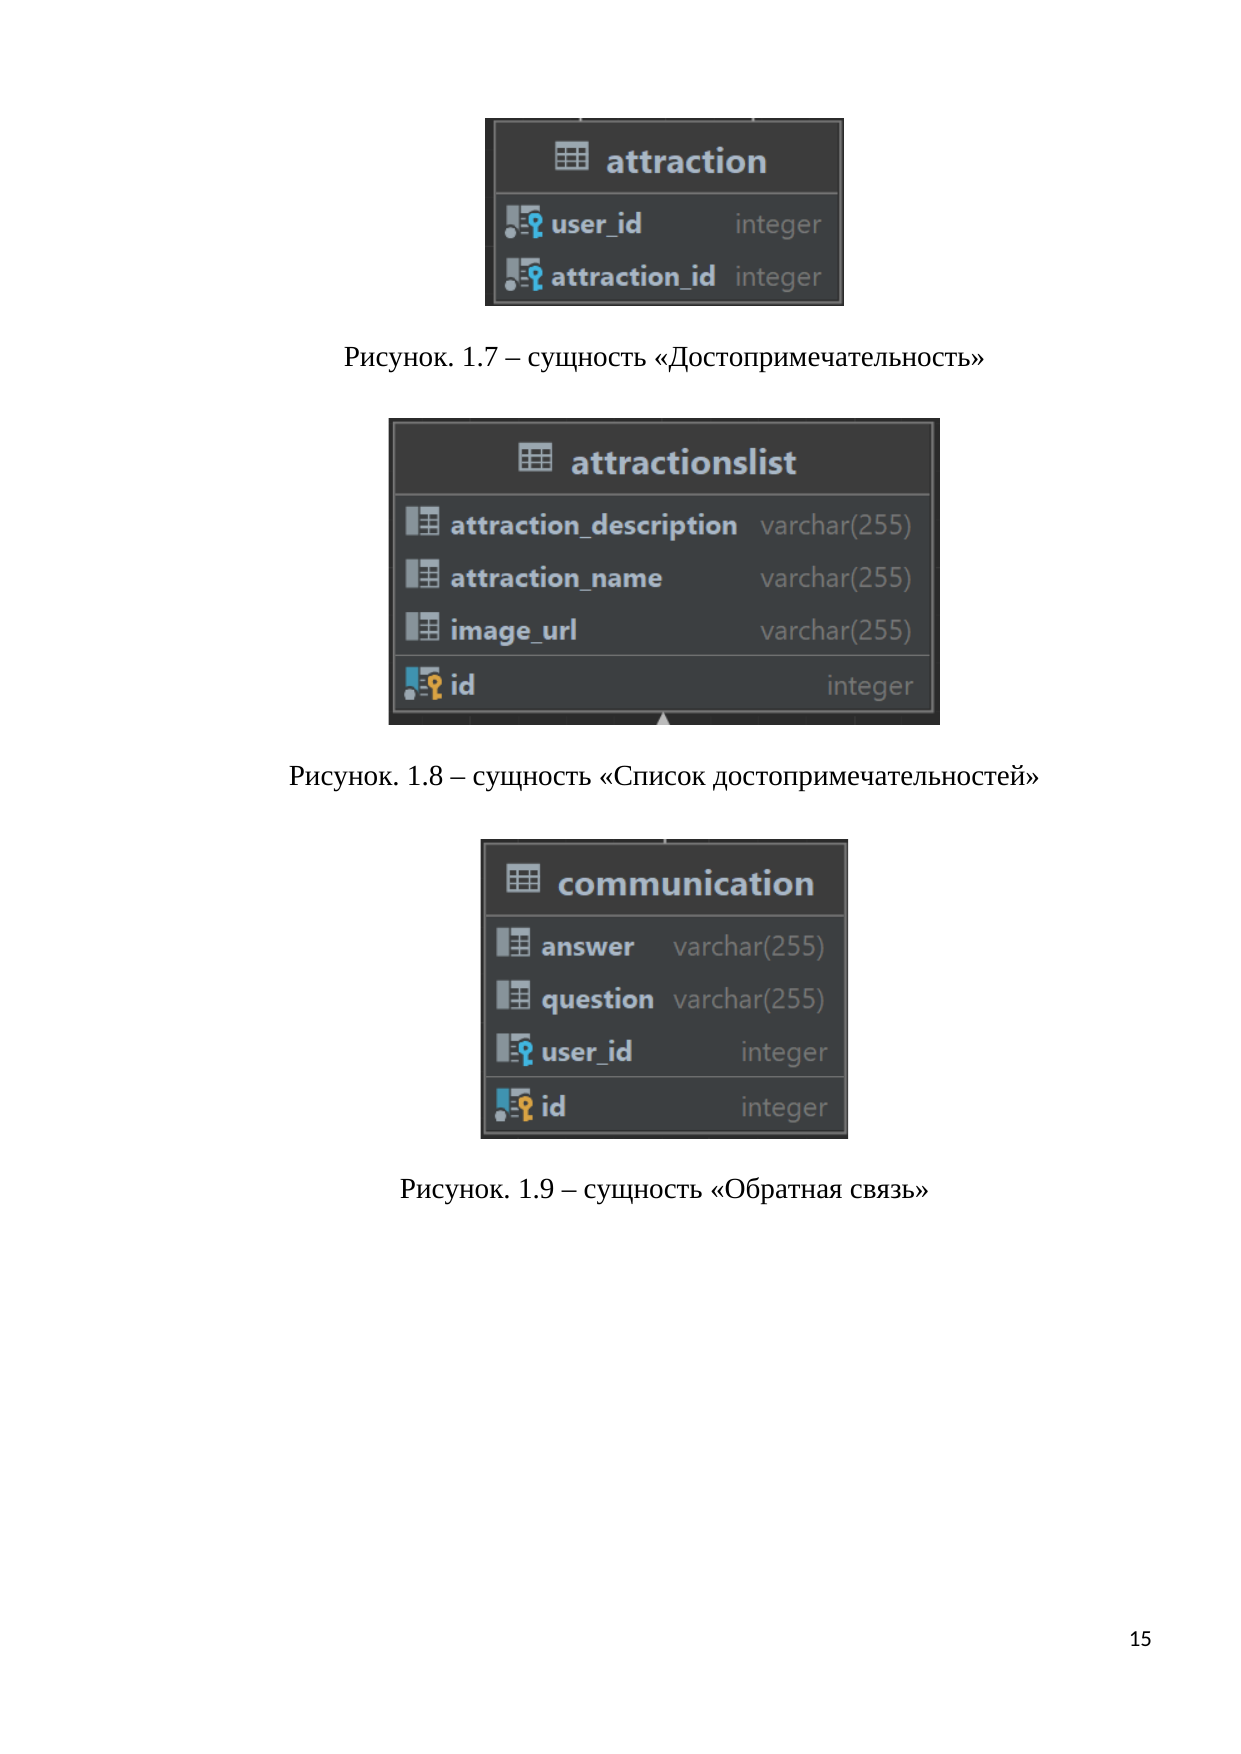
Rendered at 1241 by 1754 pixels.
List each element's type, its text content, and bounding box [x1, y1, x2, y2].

picture [485, 118, 844, 306]
picture [388, 418, 940, 725]
text Рисунок. 1.9 – сущность «Обратная связь» [177, 1172, 1152, 1205]
text Рисунок. 1.7 – сущность «Достопримечательность» [177, 339, 1152, 373]
picture [480, 839, 849, 1139]
text Рисунок. 1.8 – сущность «Список достопримечательностей» [177, 758, 1152, 792]
